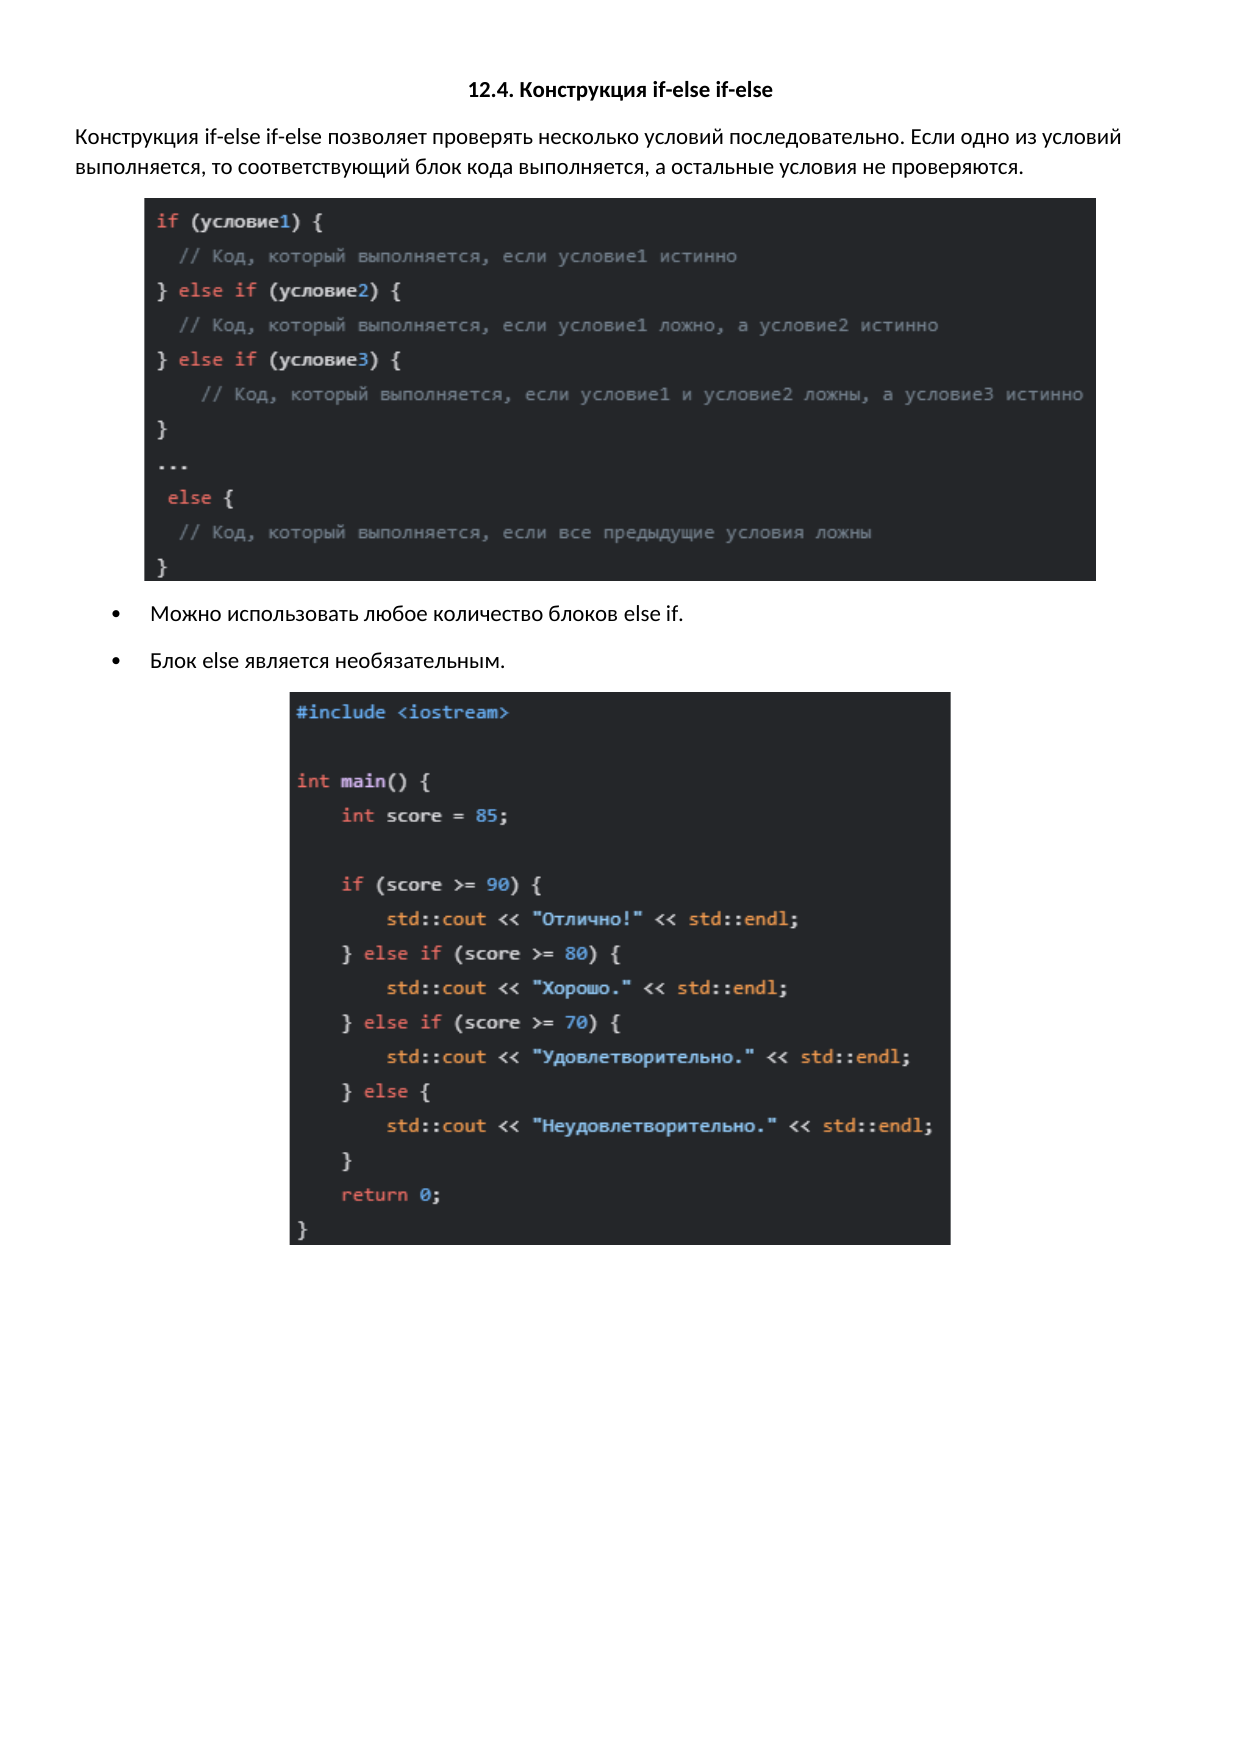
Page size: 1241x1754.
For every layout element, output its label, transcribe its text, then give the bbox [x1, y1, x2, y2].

picture [289, 692, 951, 1245]
list Можно использовать любое количество блоков else if. [112, 599, 1165, 627]
text Конструкция if-else if-else позволяет проверять несколько условий последовательно. Если одно из условий выполняется, то соответствующий блок кода выполняется, а остальные условия не проверяются. [75, 122, 1165, 180]
text 12.4. Конструкция if-else if-else [75, 75, 1165, 103]
picture [144, 198, 1096, 581]
list Блок else является необязательным. [112, 646, 1165, 674]
